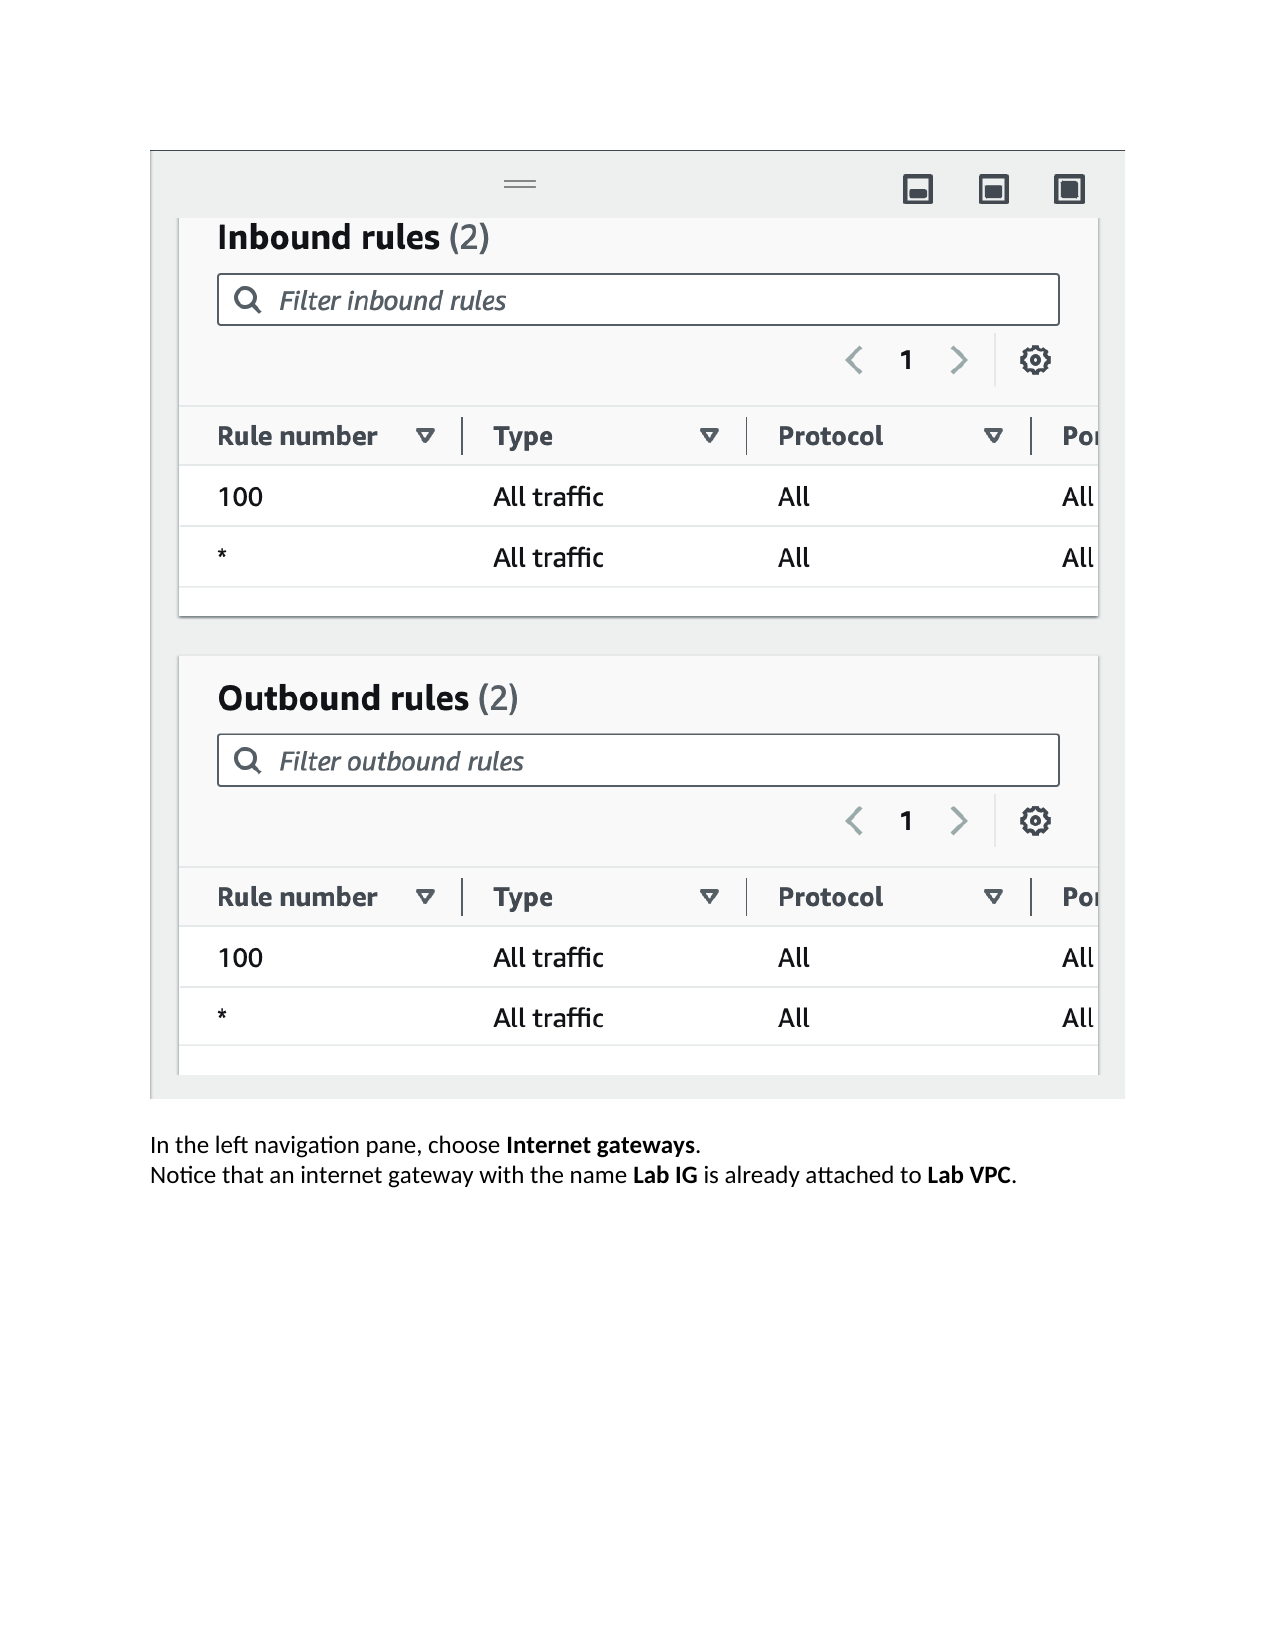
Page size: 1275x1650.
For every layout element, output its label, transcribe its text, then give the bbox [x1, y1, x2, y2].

picture [150, 150, 1125, 1099]
text In the left navigation pane, choose Internet gateways. [150, 1129, 1125, 1159]
text Notice that an internet gateway with the name Lab IG is already attached to Lab VPC. [150, 1159, 1125, 1190]
